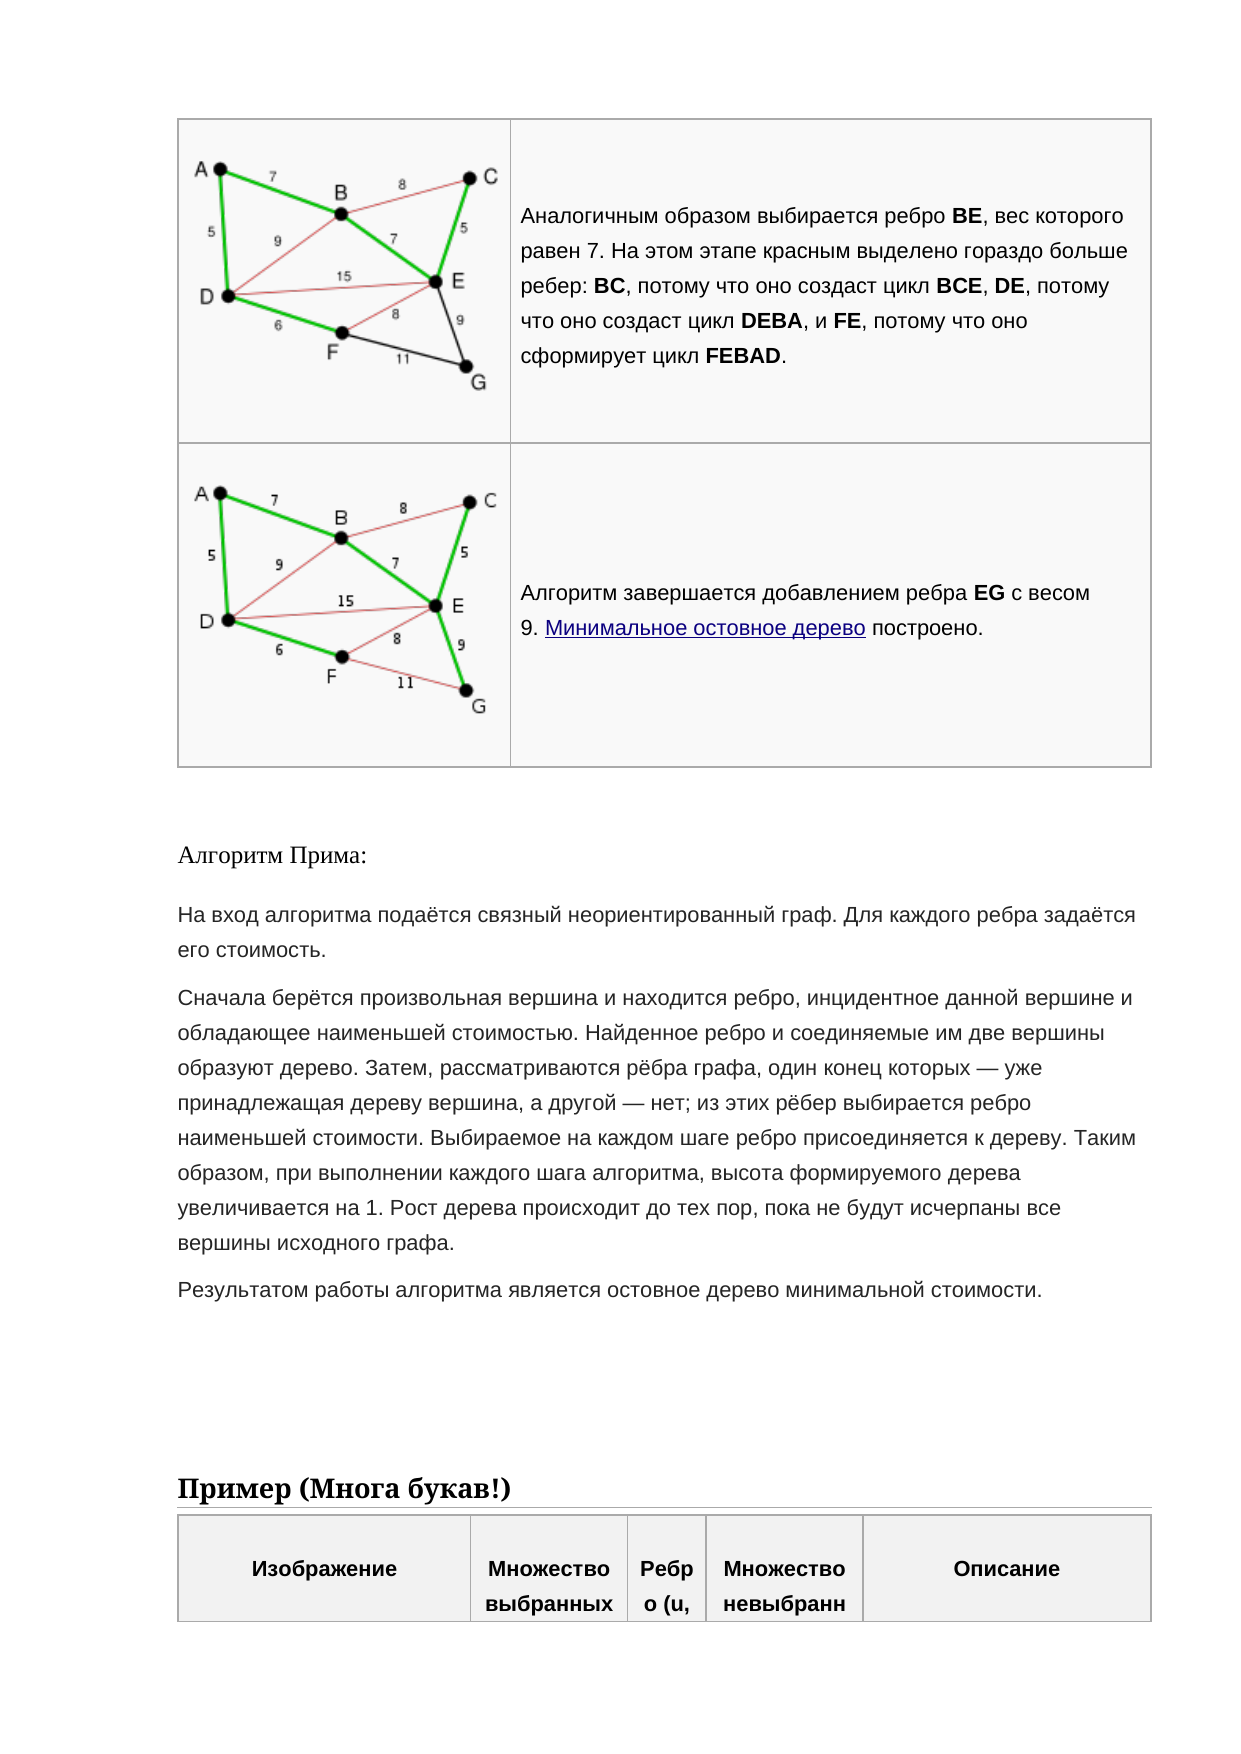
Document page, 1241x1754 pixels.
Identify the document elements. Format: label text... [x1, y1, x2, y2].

text Результатом работы алгоритма является остовное дерево минимальной стоимости. [177, 1267, 1152, 1302]
picture [187, 149, 501, 413]
table_cell [179, 444, 510, 766]
text Алгоритм Прима: [177, 840, 1128, 869]
text На вход алгоритма подаётся связный неориентированный граф. Для каждого ребра задаётся его стоимость. [177, 892, 1152, 962]
table_header Изображение [179, 1516, 470, 1621]
subtitle Пример (Многа букав!) [177, 1469, 1152, 1507]
table_header Описание [864, 1516, 1150, 1621]
table_cell Аналогичным образом выбирается ребро BE, вес которого равен 7. На этом этапе красным выделено гораздо больше ребер: BC, потому что оно создаст цикл BCE, DE, потому что оно создаст цикл DEBA, и FE, потому что оно сформирует цикл FEBAD. [511, 120, 1150, 442]
table_header Ребро (u, v) [628, 1516, 705, 1621]
table_cell Алгоритм завершается добавлением ребра EG с весом 9. Минимальное остовное дерево построено. [511, 444, 1150, 766]
table_cell [179, 120, 510, 442]
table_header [707, 1516, 862, 1621]
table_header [471, 1516, 627, 1621]
text Сначала берётся произвольная вершина и находится ребро, инцидентное данной вершине и обладающее наименьшей стоимостью. Найденное ребро и соединяемые им две вершины образуют дерево. Затем, рассматриваются рёбра графа, один конец которых — уже принадлежащая дереву вершина, а другой — нет; из этих рёбер выбирается ребро наименьшей стоимости. Выбираемое на каждом шаге ребро присоединяется к дереву. Таким образом, при выполнении каждого шага алгоритма, высота формируемого дерева увеличивается на 1. Рост дерева происходит до тех пор, пока не будут исчерпаны все вершины исходного графа. [177, 974, 1152, 1254]
picture [187, 473, 501, 737]
